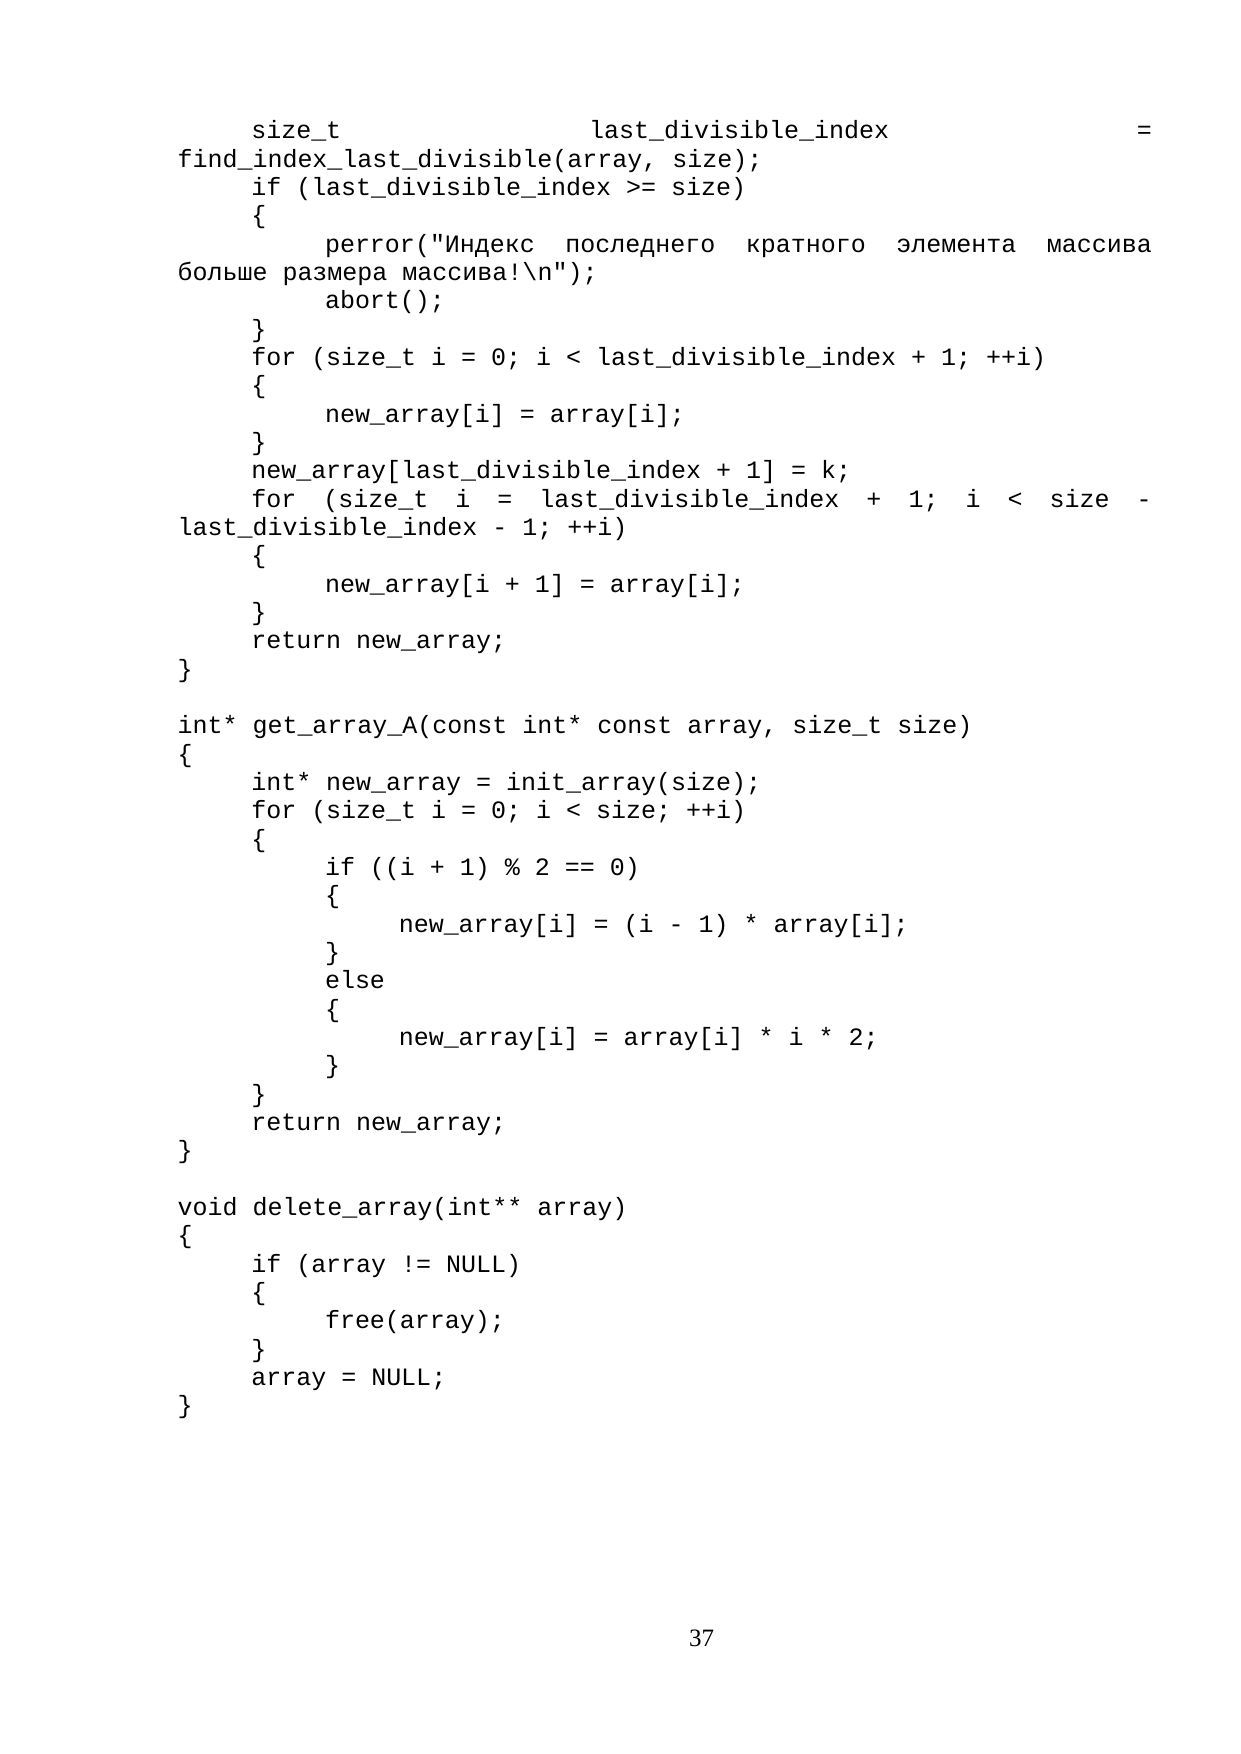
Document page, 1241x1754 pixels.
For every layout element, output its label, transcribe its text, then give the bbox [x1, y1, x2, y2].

text return new_array; [177, 628, 1152, 656]
text } [177, 430, 1152, 458]
text new_array[i] = (i - 1) * array[i]; [177, 911, 1152, 940]
text int* get_array_A(const int* const array, size_t size) [177, 713, 1152, 741]
text for (size_t i = 0; i < size; ++i) [177, 798, 1152, 826]
text if (array != NULL) [177, 1251, 1152, 1280]
text { [177, 996, 1152, 1025]
text for (size_t i = 0; i < last_divisible_index + 1; ++i) [177, 345, 1152, 373]
text if ((i + 1) % 2 == 0) [177, 855, 1152, 883]
text array = NULL; [177, 1365, 1152, 1393]
text free(array); [177, 1308, 1152, 1336]
text } [177, 1138, 1152, 1166]
text } [177, 656, 1152, 685]
text for (size_t i = last_divisible_index + 1; i < size - last_divisible_index - 1; ++i) [177, 486, 1152, 543]
text int* new_array = init_array(size); [177, 770, 1152, 798]
text } [177, 1393, 1152, 1421]
text new_array[i] = array[i] * i * 2; [177, 1025, 1152, 1053]
text new_array[i] = array[i]; [177, 401, 1152, 430]
text { [177, 373, 1152, 401]
text { [177, 543, 1152, 571]
text } [177, 1081, 1152, 1110]
text { [177, 741, 1152, 770]
text abort(); [177, 288, 1152, 316]
text return new_array; [177, 1110, 1152, 1138]
text { [177, 1223, 1152, 1251]
text size_t last_divisible_index = find_index_last_divisible(array, size); [177, 118, 1152, 175]
text new_array[i + 1] = array[i]; [177, 571, 1152, 600]
text { [177, 826, 1152, 855]
text } [177, 940, 1152, 968]
text } [177, 1336, 1152, 1365]
text if (last_divisible_index >= size) [177, 175, 1152, 203]
text else [177, 968, 1152, 996]
text new_array[last_divisible_index + 1] = k; [177, 458, 1152, 486]
text { [177, 1280, 1152, 1308]
text } [177, 1053, 1152, 1081]
text perror("Индекс последнего кратного элемента массива больше размера массива!\n"); [177, 231, 1152, 288]
text { [177, 883, 1152, 911]
text void delete_array(int** array) [177, 1195, 1152, 1223]
text { [177, 203, 1152, 231]
text } [177, 316, 1152, 345]
text } [177, 600, 1152, 628]
